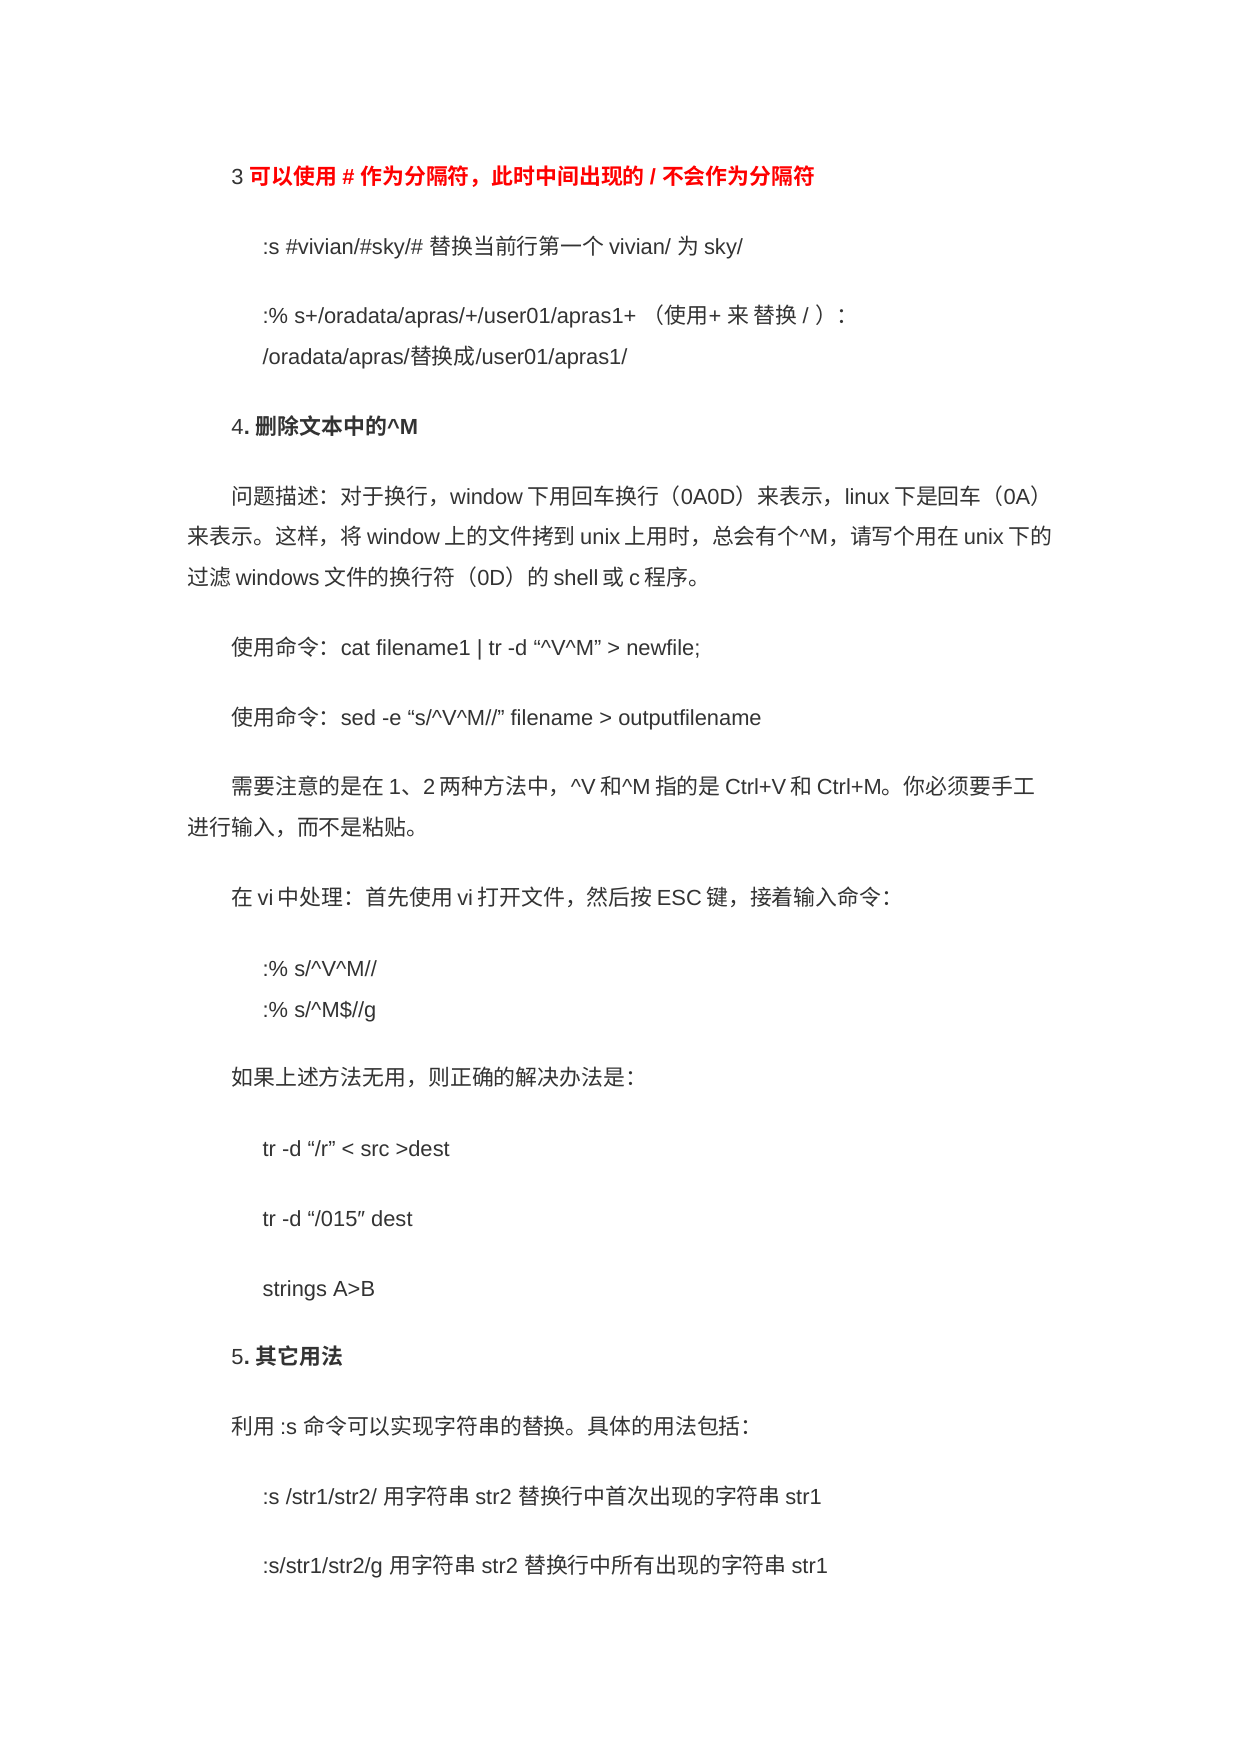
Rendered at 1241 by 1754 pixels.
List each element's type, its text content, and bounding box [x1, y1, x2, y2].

text 需要注意的是在1、2两种方法中，^V和^M指的是Ctrl+V和Ctrl+M。你必须要手工进行输入，而不是粘贴。 [187, 760, 1053, 842]
text :s #vivian/#sky/# 替换当前行第一个 vivian/ 为 sky/ [262, 220, 978, 260]
text 使用命令：cat filename1 | tr -d “^V^M” > newfile; [187, 621, 1053, 661]
text 在vi中处理：首先使用vi打开文件，然后按ESC键，接着输入命令： [187, 871, 1053, 911]
text strings A>B [262, 1260, 978, 1301]
text 4. 删除文本中的^M [187, 400, 1053, 441]
text :s/str1/str2/g 用字符串 str2 替换行中所有出现的字符串 str1 [262, 1539, 978, 1580]
text 3 可以使用 # 作为分隔符，此时中间出现的 / 不会作为分隔符 [187, 150, 1053, 191]
text 利用 :s 命令可以实现字符串的替换。具体的用法包括： [187, 1400, 1053, 1441]
text tr -d “/r” < src >dest [262, 1121, 978, 1161]
text 如果上述方法无用，则正确的解决办法是： [187, 1051, 1053, 1092]
text 问题描述：对于换行，window下用回车换行（0A0D）来表示，linux下是回车（0A）来表示。这样，将window上的文件拷到unix上用时，总会有个^M，请写个用在unix下的过滤windows文件的换行符（0D）的shell或c程序。 [187, 470, 1053, 592]
text :% s+/oradata/apras/+/user01/apras1+ （使用+ 来 替换 / ）： /oradata/apras/替换成/user01/apras1/ [262, 289, 978, 371]
text 使用命令：sed -e “s/^V^M//” filename > outputfilename [187, 691, 1053, 731]
text :s /str1/str2/ 用字符串 str2 替换行中首次出现的字符串 str1 [262, 1470, 978, 1510]
text :% s/^V^M// :% s/^M$//g [262, 941, 978, 1022]
text tr -d “/015″ dest [262, 1191, 978, 1231]
text 5. 其它用法 [187, 1330, 1053, 1371]
